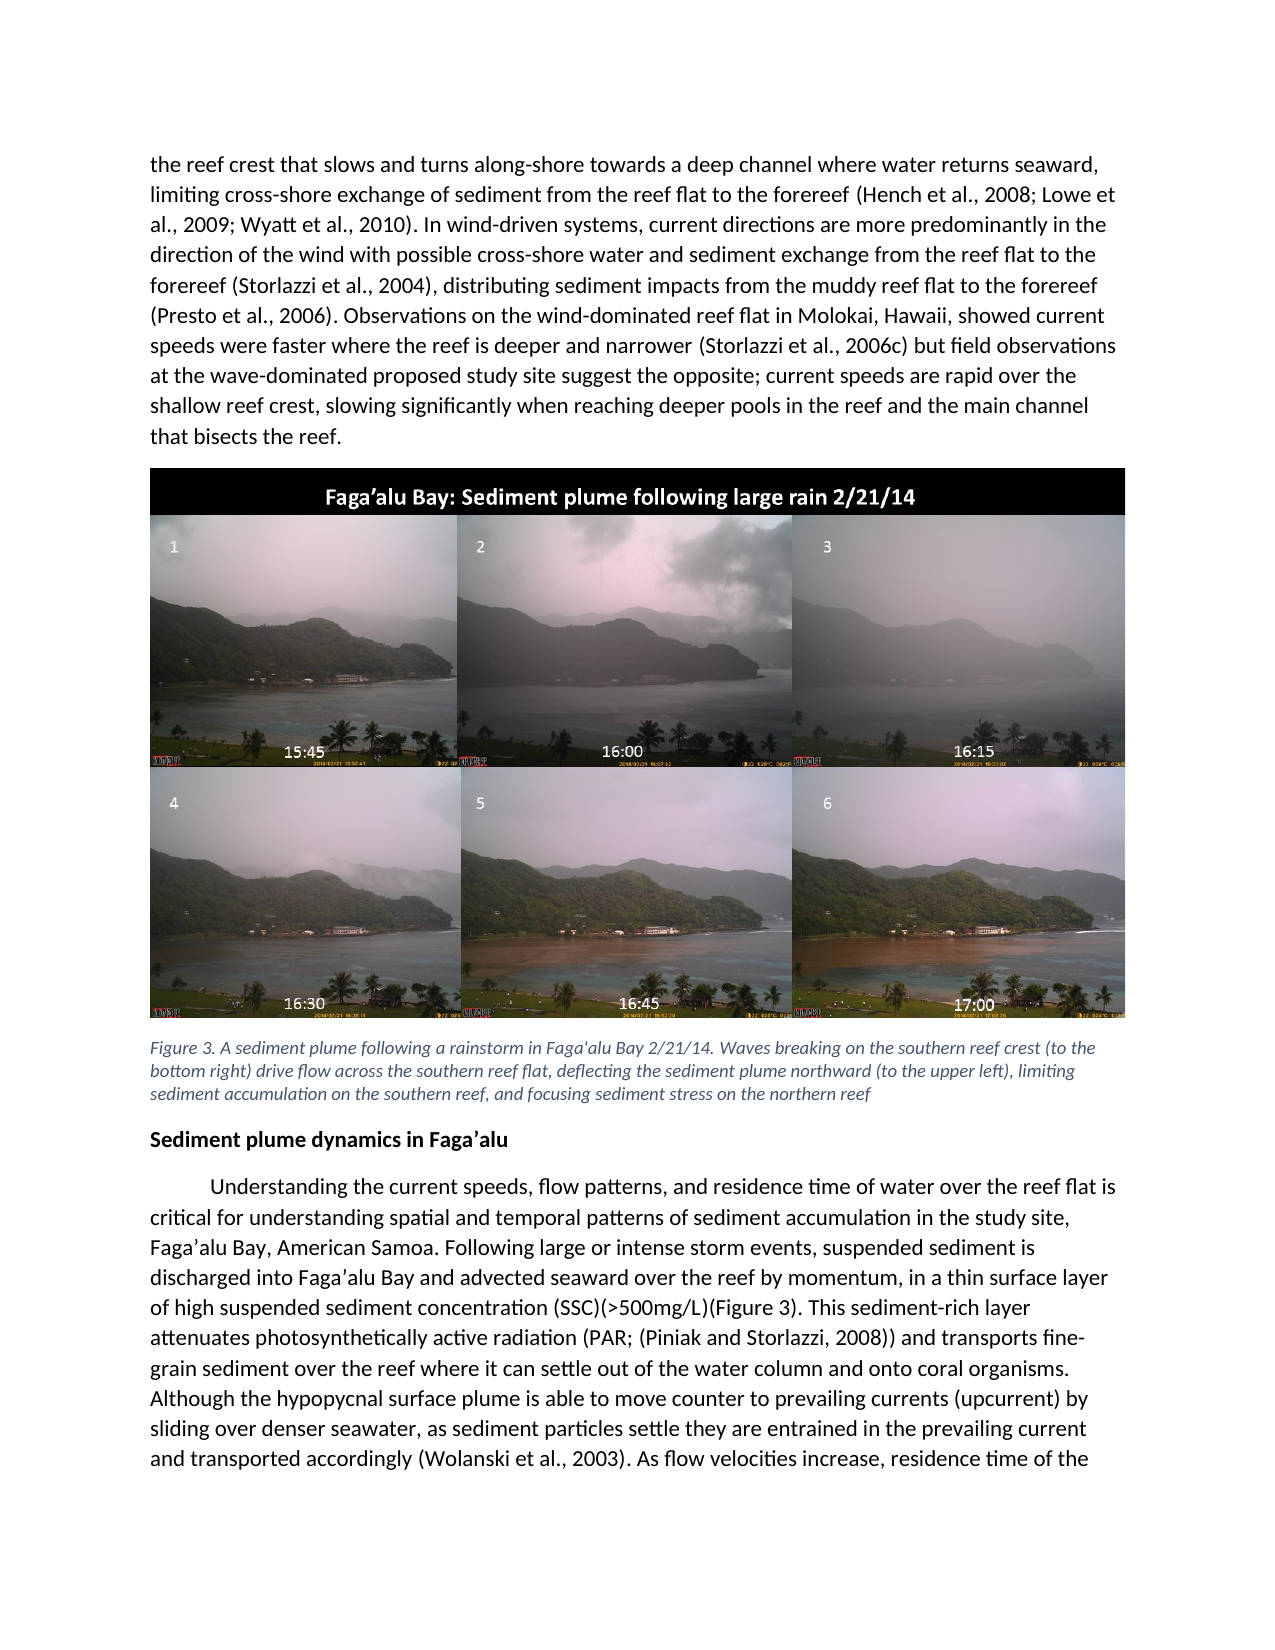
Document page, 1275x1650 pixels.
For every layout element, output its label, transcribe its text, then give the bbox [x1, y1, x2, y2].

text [150, 150, 1125, 450]
text Sediment plume dynamics in Faga’alu [150, 1126, 1125, 1154]
picture [150, 468, 1125, 1018]
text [150, 1172, 1125, 1472]
